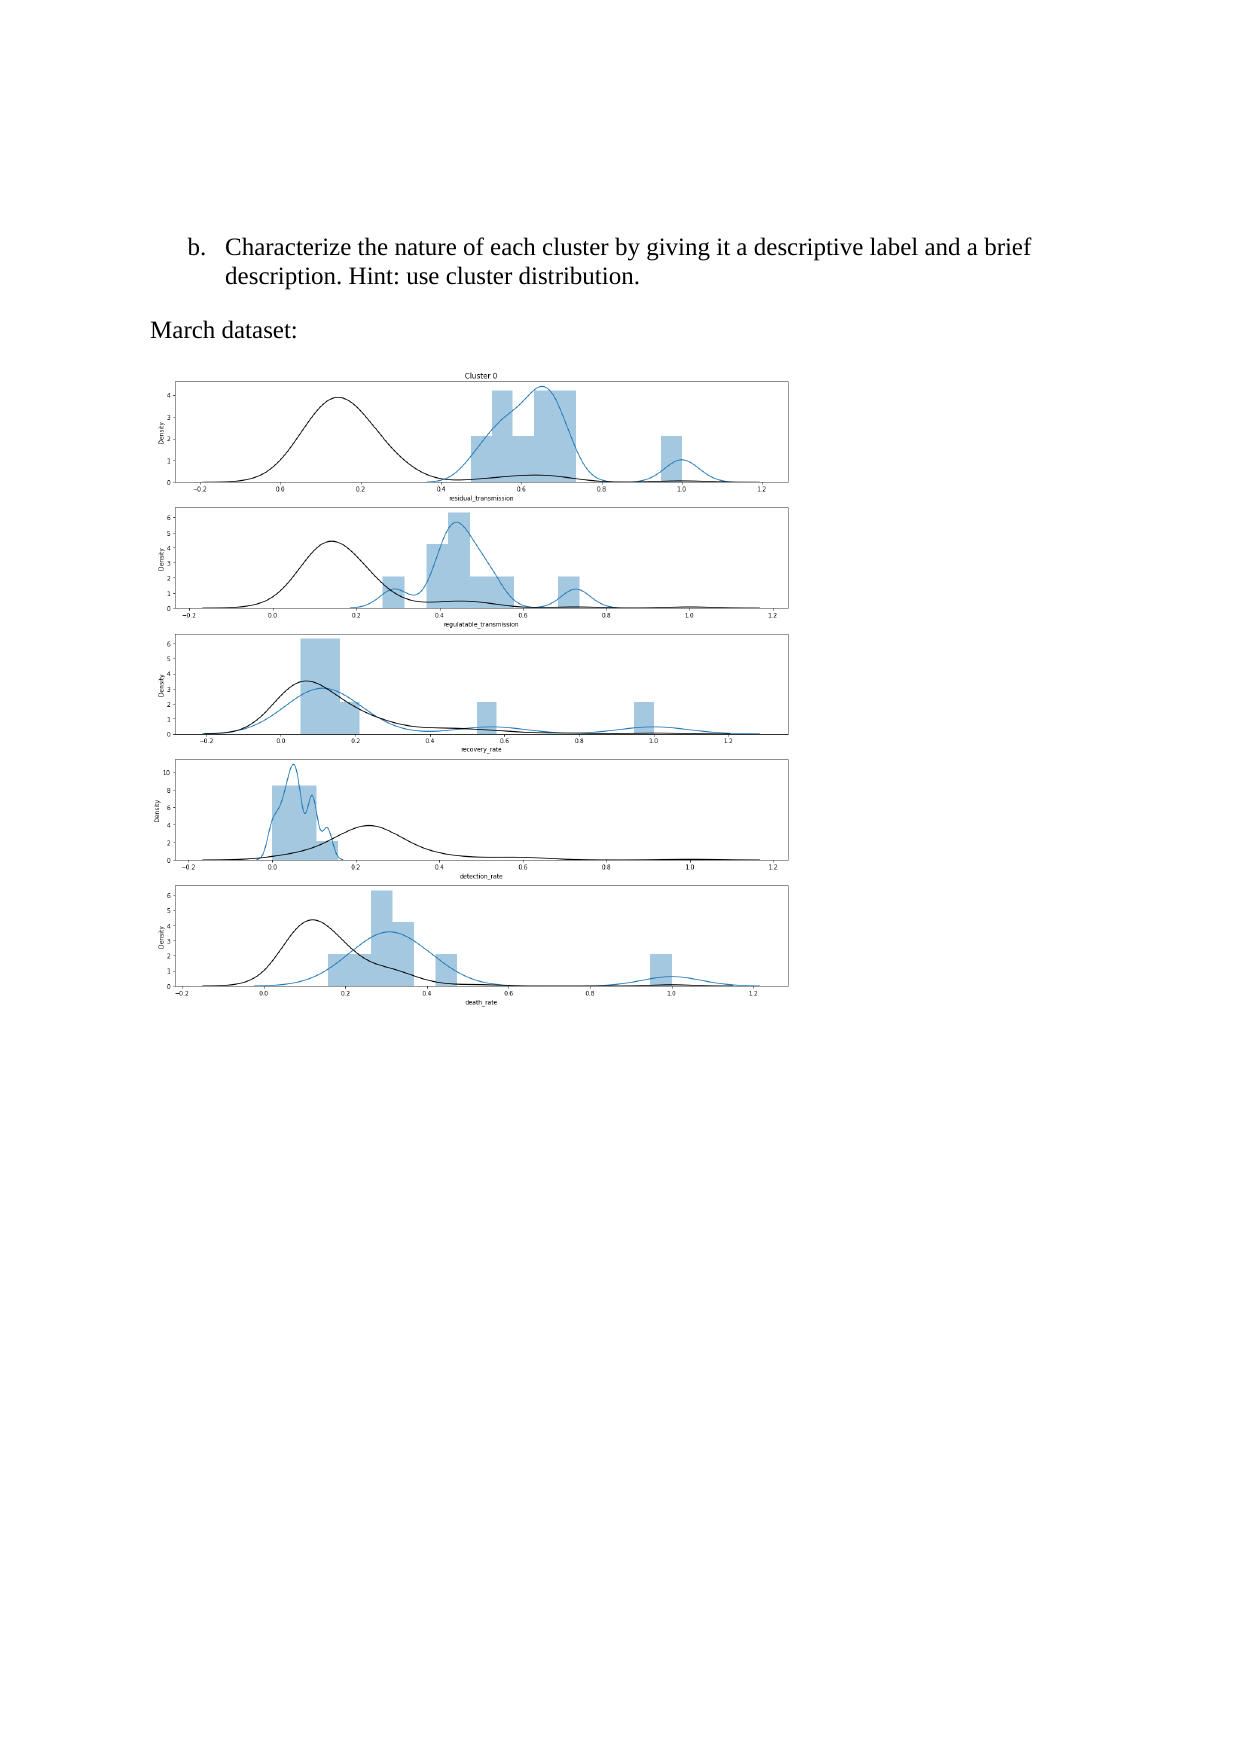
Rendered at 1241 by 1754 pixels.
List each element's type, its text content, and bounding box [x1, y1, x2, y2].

list Characterize the nature of each cluster by giving it a descriptive label and a brief description. Hint: use cluster distribution. [187, 232, 1090, 290]
picture [150, 368, 790, 1009]
text March dataset: [150, 315, 1090, 344]
